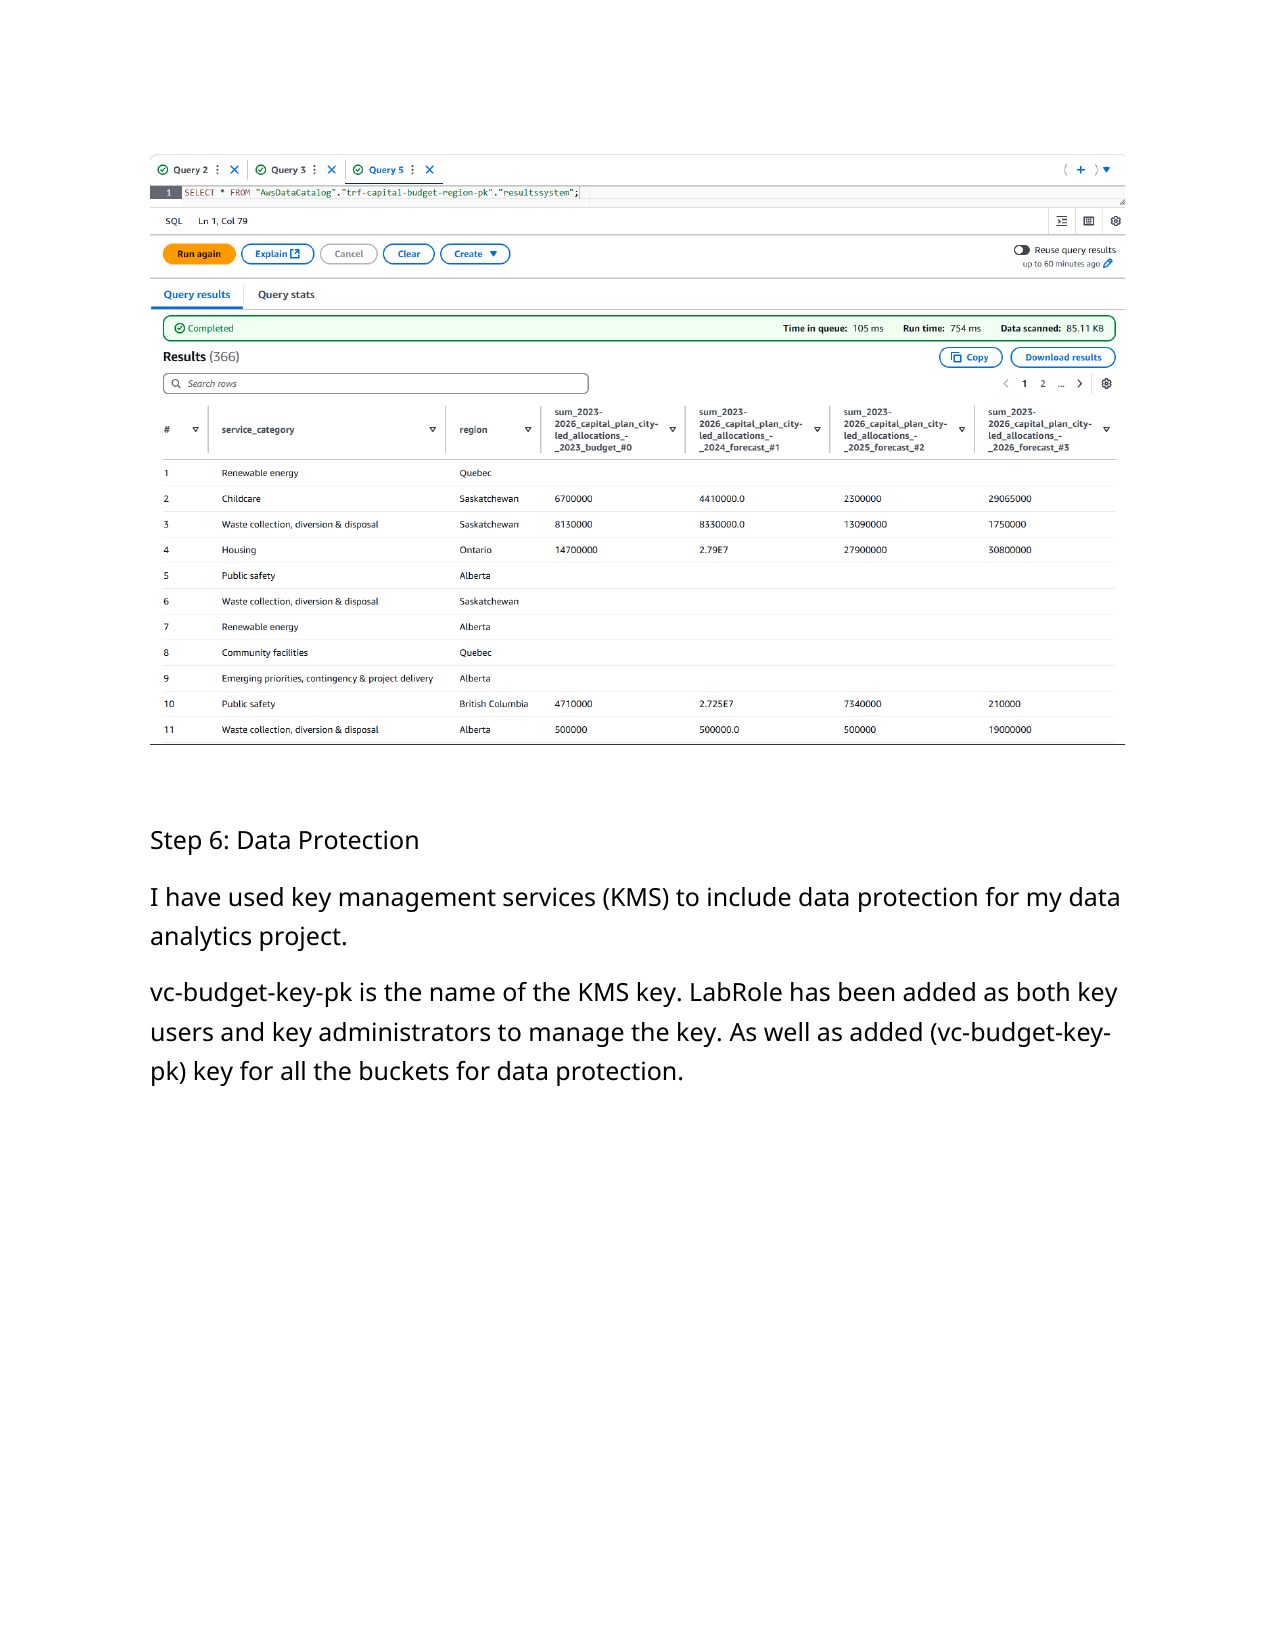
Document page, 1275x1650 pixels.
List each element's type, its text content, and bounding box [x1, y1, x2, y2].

text I have used key management services (KMS) to include data protection for my data analytics project. [150, 879, 1125, 953]
picture [150, 150, 1125, 745]
text vc-budget-key-pk is the name of the KMS key. LabRole has been added as both key users and key administrators to manage the key. As well as added (vc-budget-key-pk) key for all the buckets for data protection. [150, 975, 1125, 1088]
text Step 6: Data Protection [150, 823, 1125, 857]
